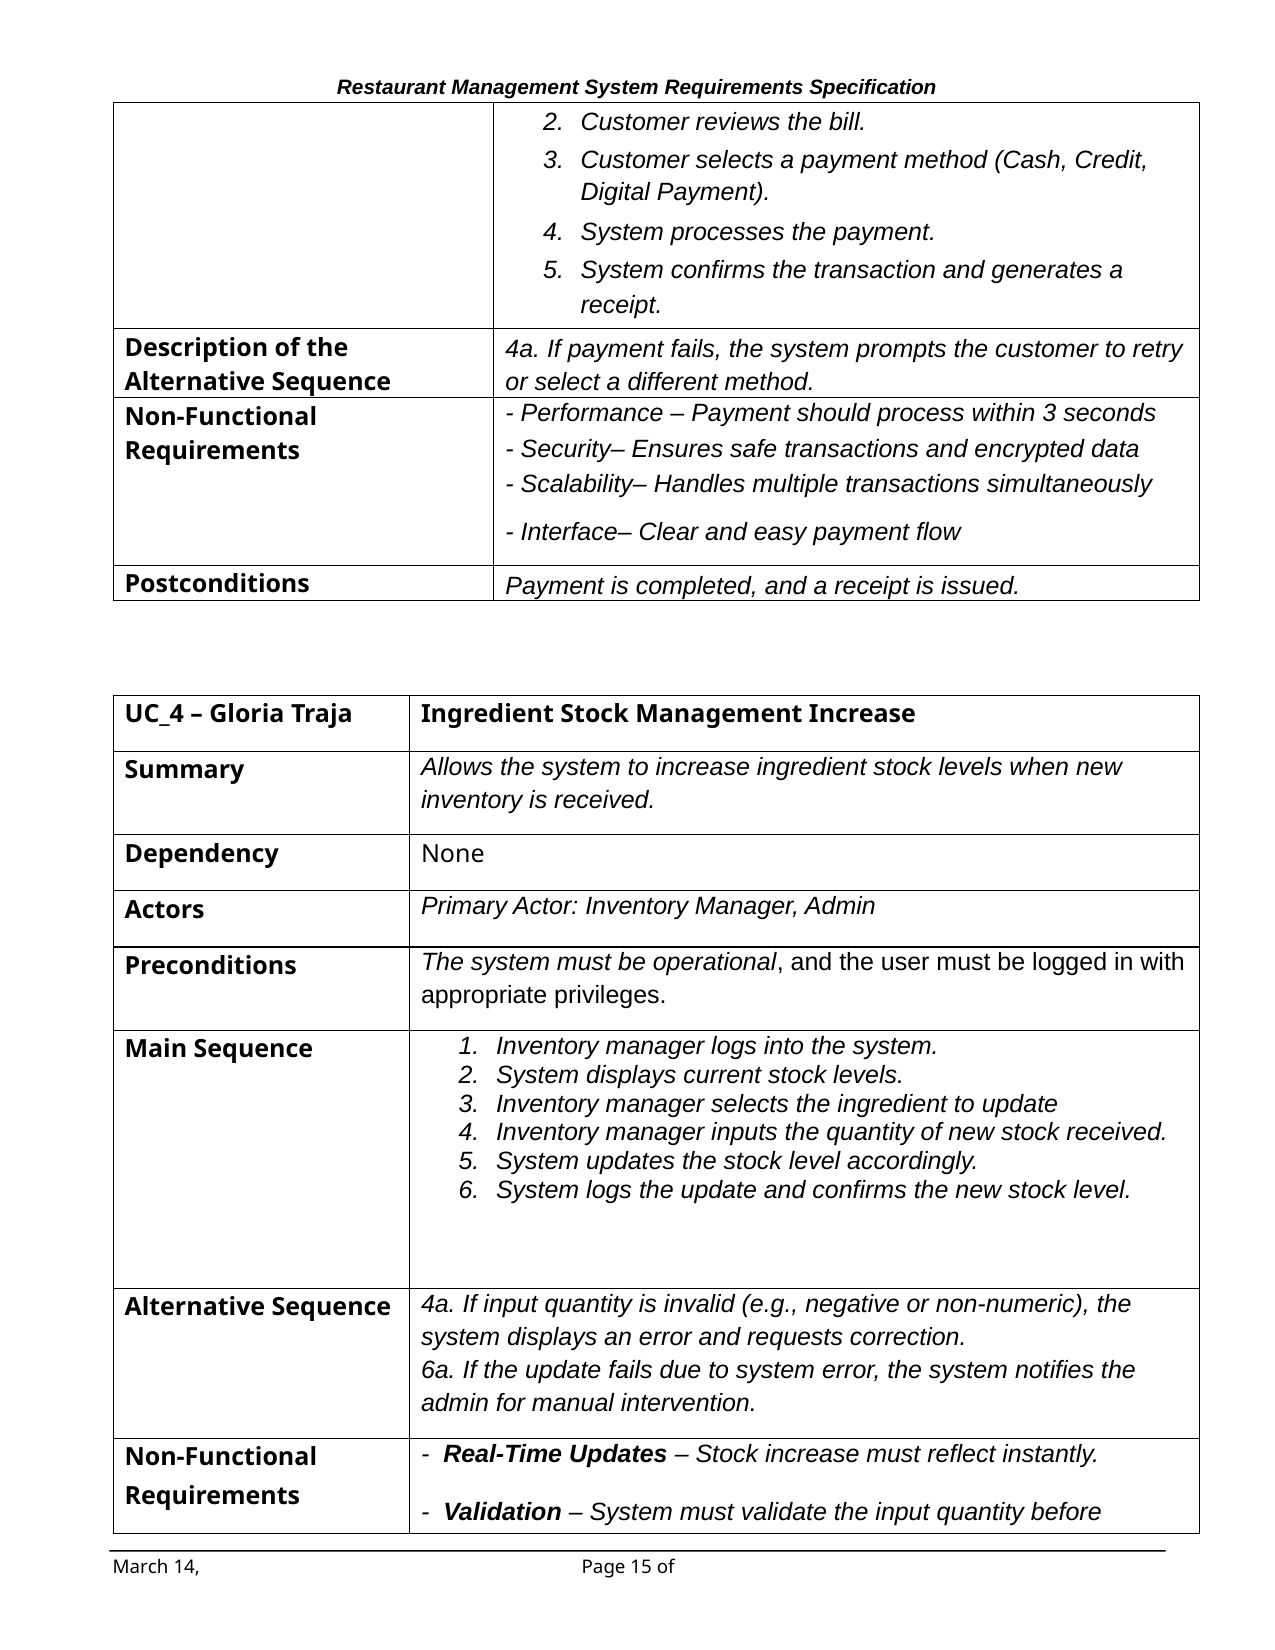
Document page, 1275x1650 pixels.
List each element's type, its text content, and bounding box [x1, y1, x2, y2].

table_cell Payment is completed, and a receipt is issued. [494, 566, 1199, 600]
table_cell The system must be operational, and the user must be logged in with appropriate privileges. [410, 948, 1199, 1030]
table_cell Primary Actor: Inventory Manager, Admin [410, 891, 1199, 946]
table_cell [114, 103, 493, 328]
table_cell Alternative Sequence [114, 1289, 409, 1438]
table_cell Postconditions [114, 566, 493, 600]
table_cell 4a. If input quantity is invalid (e.g., negative or non-numeric), the system displays an error and requests correction. 6a. If the update fails due to system error, the system notifies the admin for manual intervention. [410, 1289, 1199, 1438]
table_cell Description of the Alternative Sequence [114, 329, 493, 397]
table_cell Main Sequence [114, 1031, 409, 1288]
table_cell Allows the system to increase ingredient stock levels when new inventory is received. [410, 752, 1199, 834]
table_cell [410, 1439, 1199, 1533]
table_cell Inventory manager logs into the system. System displays current stock levels. Inventory manager selects the ingredient to update Inventory manager inputs the quantity of new stock received. System updates the stock level accordingly. System logs the update and confirms the new stock level. [410, 1031, 1199, 1288]
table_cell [114, 1439, 409, 1533]
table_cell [494, 103, 1199, 328]
table_cell Performance – Payment should process within 3 seconds Security– Ensures safe transactions and encrypted data Scalability– Handles multiple transactions simultaneously Interface– Clear and easy payment flow [494, 398, 1199, 564]
table_cell 4a. If payment fails, the system prompts the customer to retry or select a different method. [494, 329, 1199, 397]
table_header UC_4 – Gloria Traja [114, 696, 409, 751]
table_cell Actors [114, 891, 409, 946]
table_cell Dependency [114, 835, 409, 890]
table_cell None [410, 835, 1199, 890]
table_cell Preconditions [114, 948, 409, 1030]
table_cell Non-Functional Requirements [114, 398, 493, 564]
table_cell Summary [114, 752, 409, 834]
table_header Ingredient Stock Management Increase [410, 696, 1199, 751]
